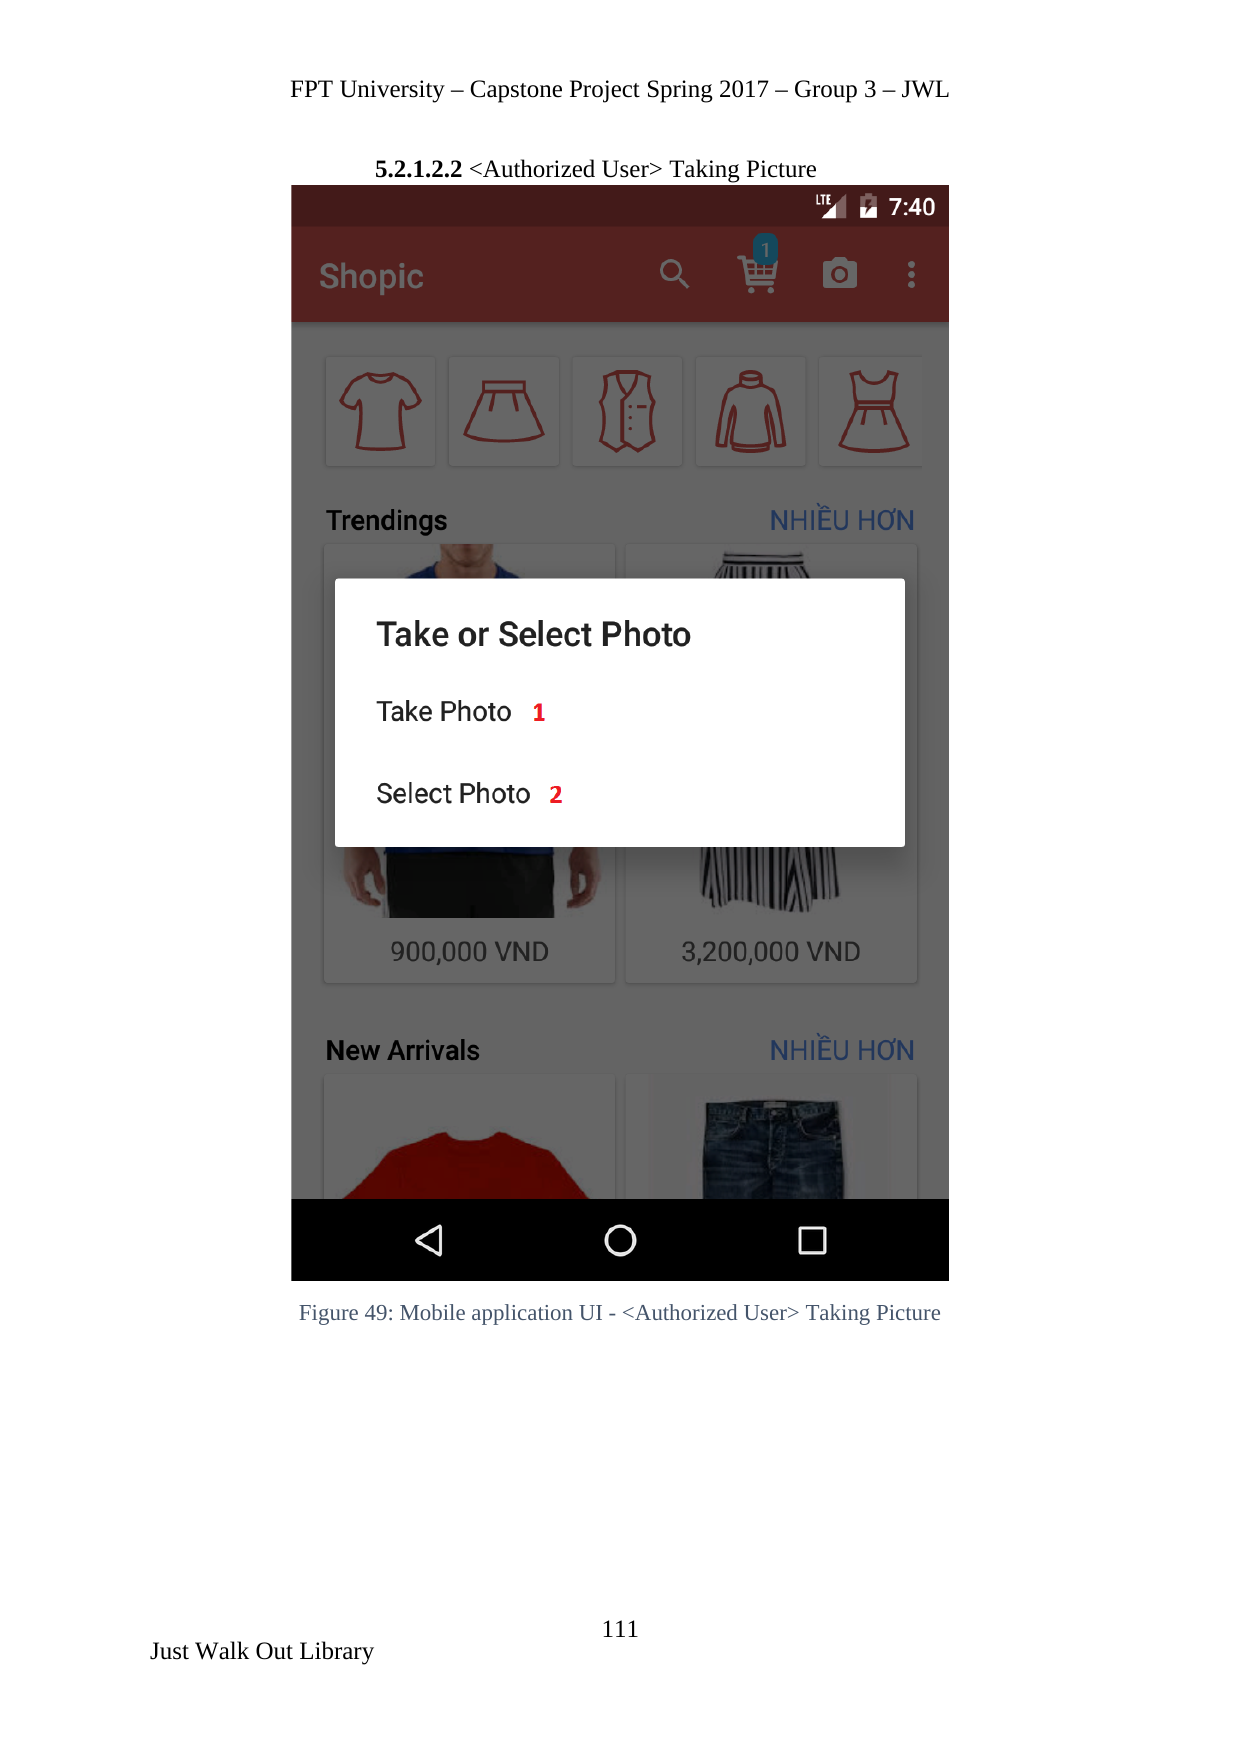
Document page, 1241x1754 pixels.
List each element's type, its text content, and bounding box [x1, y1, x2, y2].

picture [291, 185, 949, 1281]
subtitle <Authorized User> Taking Picture [375, 154, 1090, 183]
